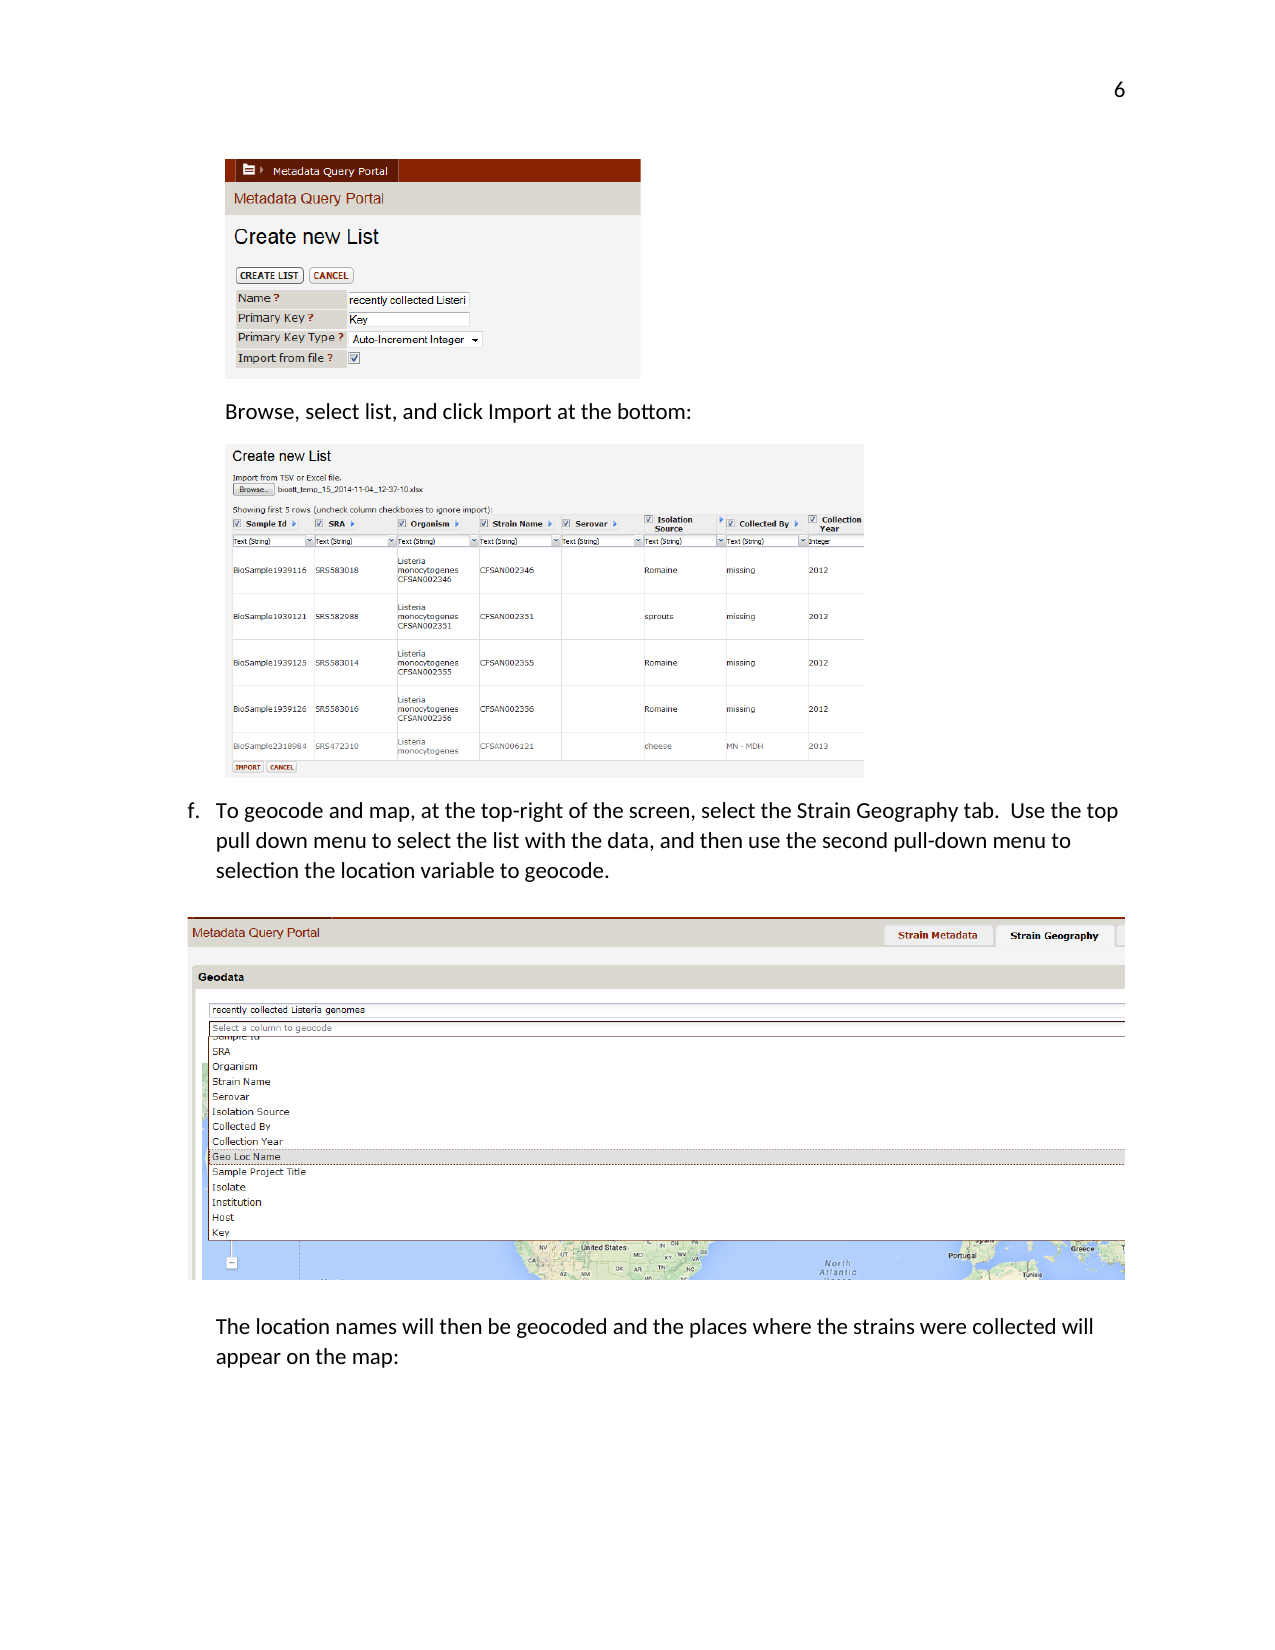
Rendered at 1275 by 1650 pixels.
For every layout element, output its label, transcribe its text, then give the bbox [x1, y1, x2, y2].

list To geocode and map, at the top-right of the screen, select the Strain Geography tab. Use the top pull down menu to select the list with the data, and then use the second pull-down menu to selection the location variable to geocode. [187, 796, 1125, 885]
text Browse, select list, and click Import at the bottom: [216, 397, 1125, 425]
picture [225, 444, 864, 778]
picture [187, 917, 1125, 1280]
list The location names will then be geocoded and the places where the strains were collected will appear on the map: [216, 1312, 1125, 1370]
picture [225, 150, 641, 379]
